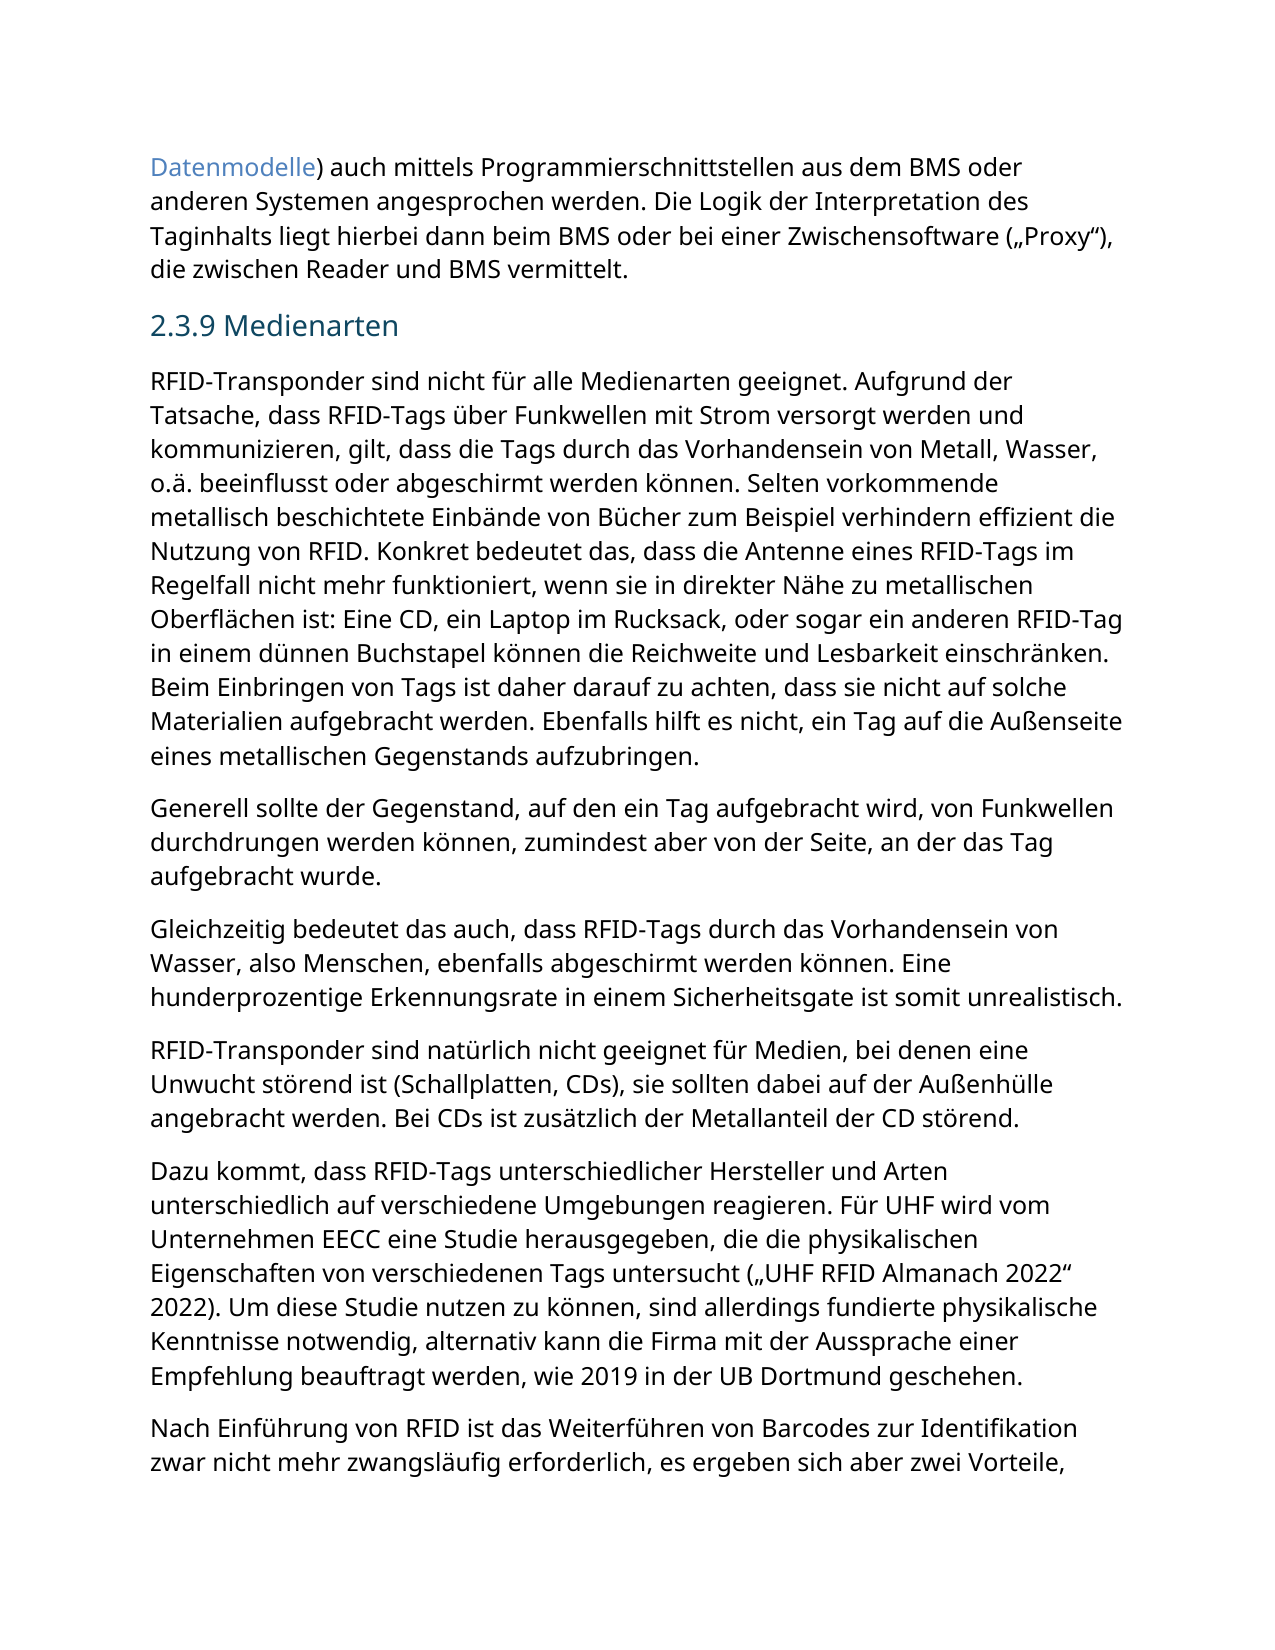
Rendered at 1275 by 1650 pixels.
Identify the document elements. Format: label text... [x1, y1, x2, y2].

text Gleichzeitig bedeutet das auch, dass RFID-Tags durch das Vorhandensein von Wasser, also Menschen, ebenfalls abgeschirmt werden können. Eine hunderprozentige Erkennungsrate in einem Sicherheitsgate ist somit unrealistisch. [150, 912, 1125, 1014]
text RFID-Transponder sind nicht für alle Medienarten geeignet. Aufgrund der Tatsache, dass RFID-Tags über Funkwellen mit Strom versorgt werden und kommunizieren, gilt, dass die Tags durch das Vorhandensein von Metall, Wasser, o.ä. beeinflusst oder abgeschirmt werden können. Selten vorkommende metallisch beschichtete Einbände von Bücher zum Beispiel verhindern effizient die Nutzung von RFID. Konkret bedeutet das, dass die Antenne eines RFID-Tags im Regelfall nicht mehr funktioniert, wenn sie in direkter Nähe zu metallischen Oberflächen ist: Eine CD, ein Laptop im Rucksack, oder sogar ein anderen RFID-Tag in einem dünnen Buchstapel können die Reichweite und Lesbarkeit einschränken. Beim Einbringen von Tags ist daher darauf zu achten, dass sie nicht auf solche Materialien aufgebracht werden. Ebenfalls hilft es nicht, ein Tag auf die Außenseite eines metallischen Gegenstands aufzubringen. [150, 363, 1125, 772]
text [150, 1411, 1125, 1479]
subtitle 2.3.9 Medienarten [150, 305, 1125, 345]
text Dazu kommt, dass RFID-Tags unterschiedlicher Hersteller und Arten unterschiedlich auf verschiedene Umgebungen reagieren. Für UHF wird vom Unternehmen EECC eine Studie herausgegeben, die die physikalischen Eigenschaften von verschiedenen Tags untersucht („UHF RFID Almanach 2022“ 2022). Um diese Studie nutzen zu können, sind allerdings fundierte physikalische Kenntnisse notwendig, alternativ kann die Firma mit der Aussprache einer Empfehlung beauftragt werden, wie 2019 in der UB Dortmund geschehen. [150, 1154, 1125, 1392]
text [150, 150, 1125, 286]
text Generell sollte der Gegenstand, auf den ein Tag aufgebracht wird, von Funkwellen durchdrungen werden können, zumindest aber von der Seite, an der das Tag aufgebracht wurde. [150, 791, 1125, 893]
text RFID-Transponder sind natürlich nicht geeignet für Medien, bei denen eine Unwucht störend ist (Schallplatten, CDs), sie sollten dabei auf der Außenhülle angebracht werden. Bei CDs ist zusätzlich der Metallanteil der CD störend. [150, 1033, 1125, 1135]
